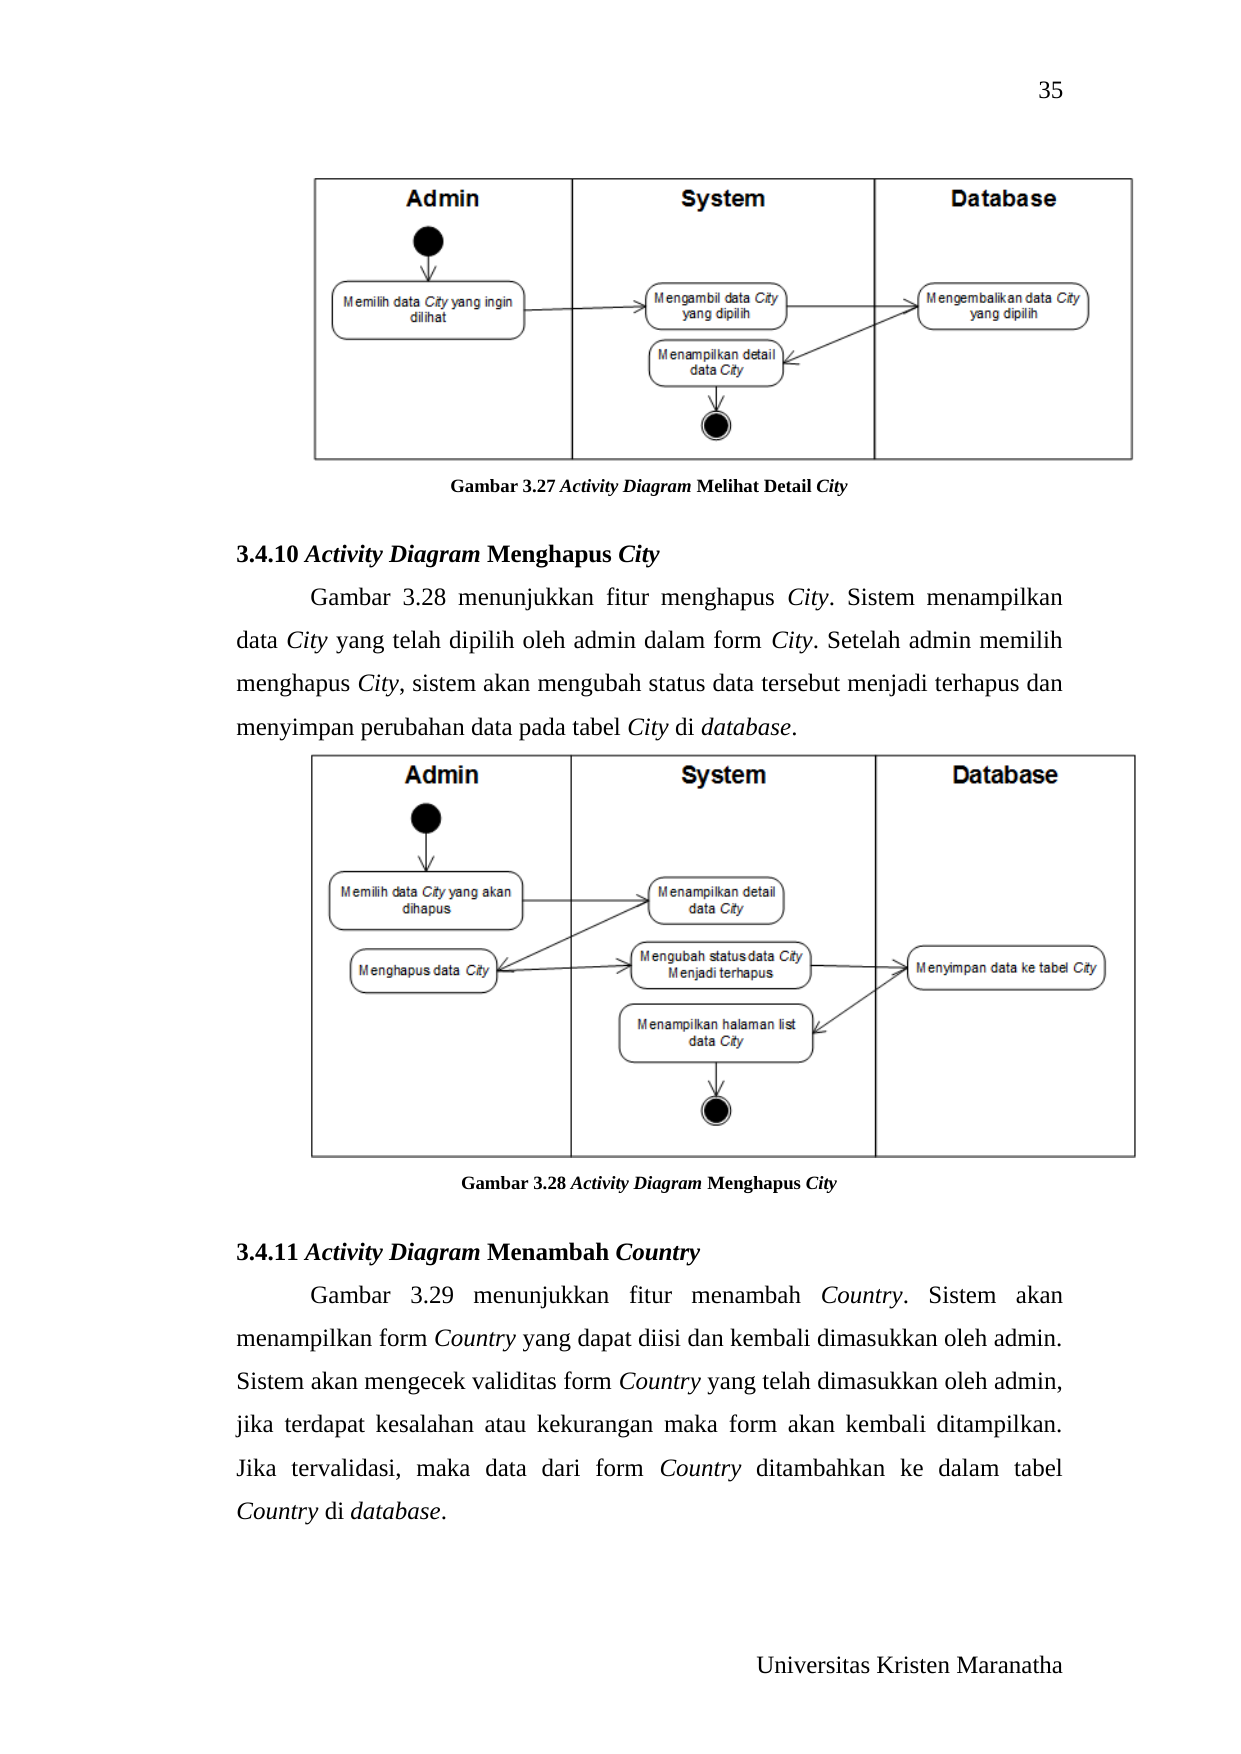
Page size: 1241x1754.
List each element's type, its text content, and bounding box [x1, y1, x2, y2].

text Gambar 3.28 menunjukkan fitur menghapus City. Sistem menampilkan data City yang telah dipilih oleh admin dalam form City. Setelah admin memilih menghapus City, sistem akan mengubah status data tersebut menjadi terhapus dan menyimpan perubahan data pada tabel City di database. [236, 582, 1063, 740]
picture [310, 177, 1137, 461]
text Gambar 3.29 menunjukkan fitur menambah Country. Sistem akan menampilkan form Country yang dapat diisi dan kembali dimasukkan oleh admin. Sistem akan mengecek validitas form Country yang telah dimasukkan oleh admin, jika terdapat kesalahan atau kekurangan maka form akan kembali ditampilkan. Jika tervalidasi, maka data dari form Country ditambahkan ke dalam tabel Country di database. [236, 1280, 1063, 1524]
subtitle Activity Diagram Menambah Country [236, 1237, 1063, 1266]
subtitle Activity Diagram Menghapus City [236, 539, 1063, 568]
picture [310, 754, 1137, 1158]
